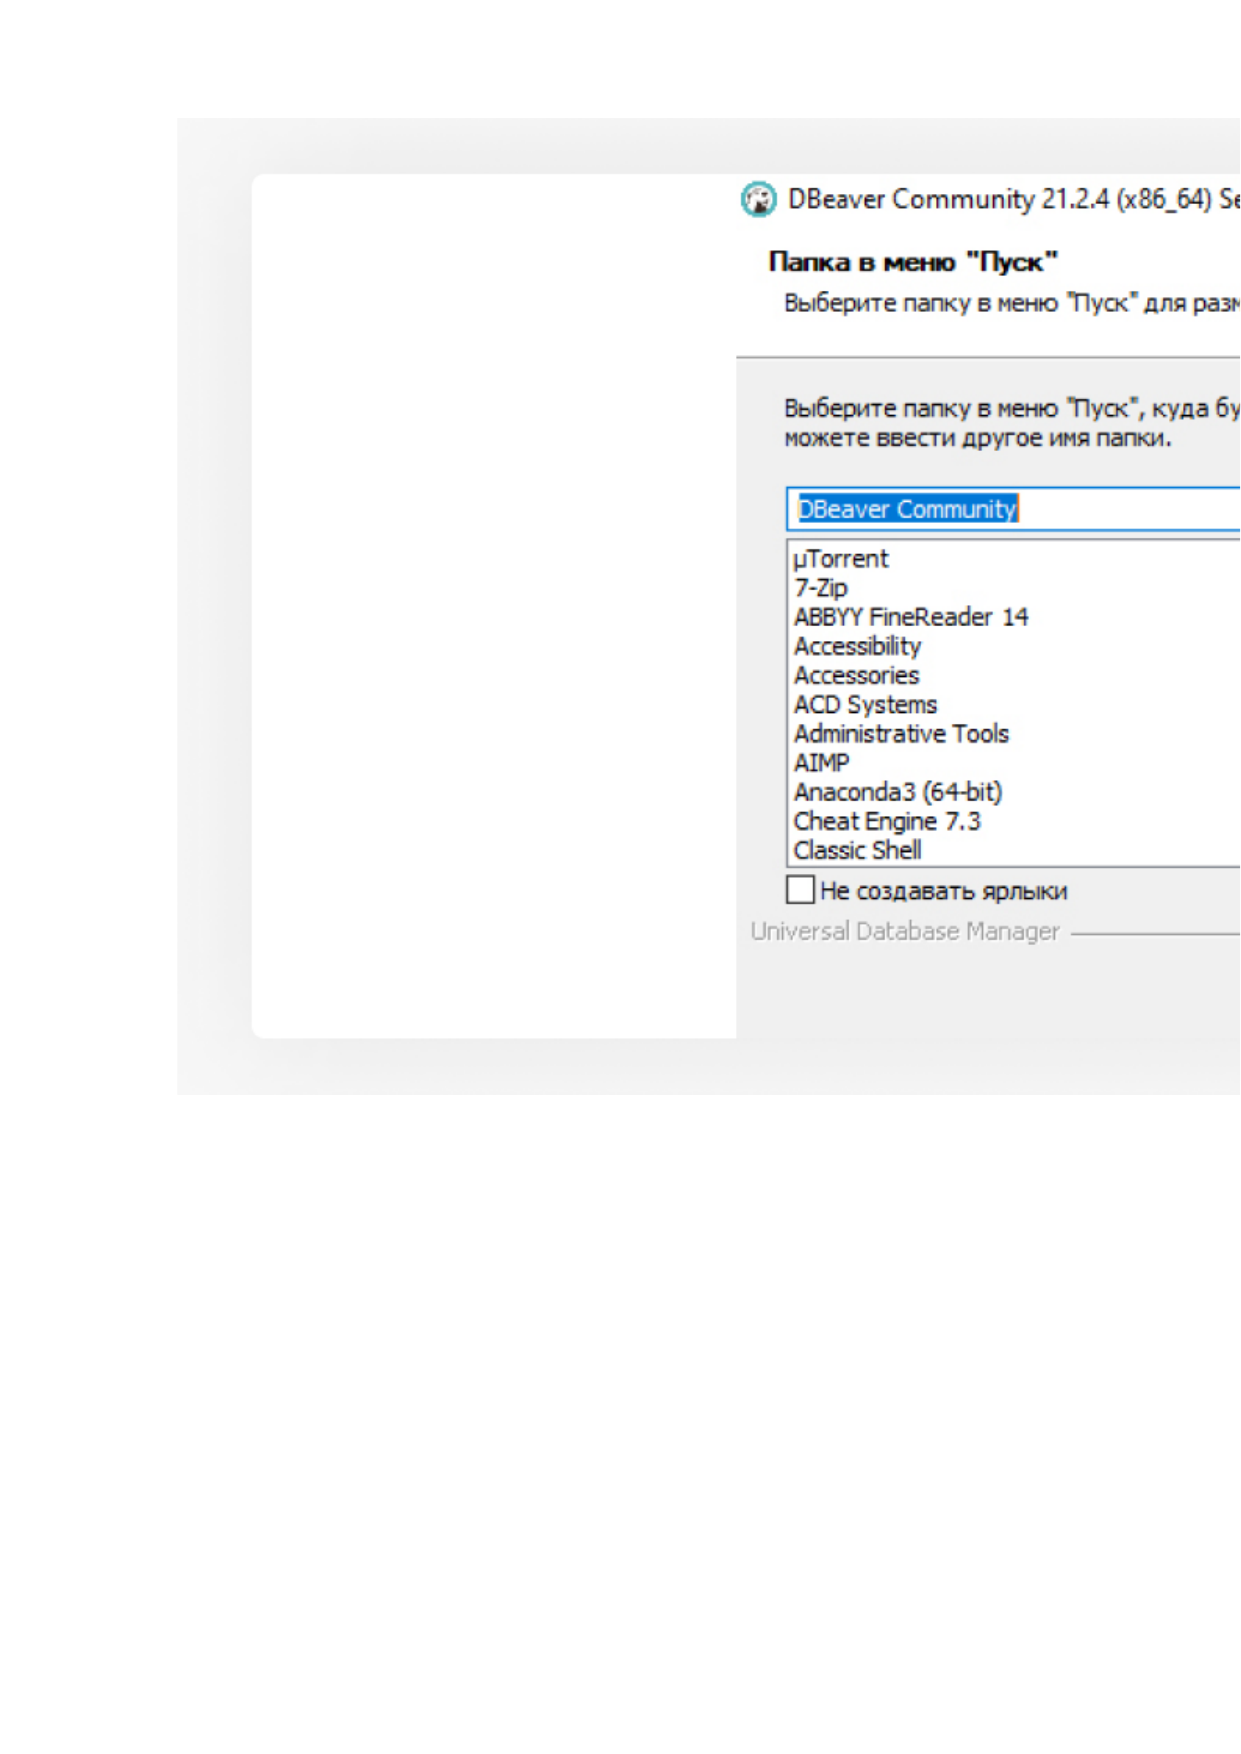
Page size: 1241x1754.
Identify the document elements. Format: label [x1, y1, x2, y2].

picture [177, 118, 1241, 1095]
